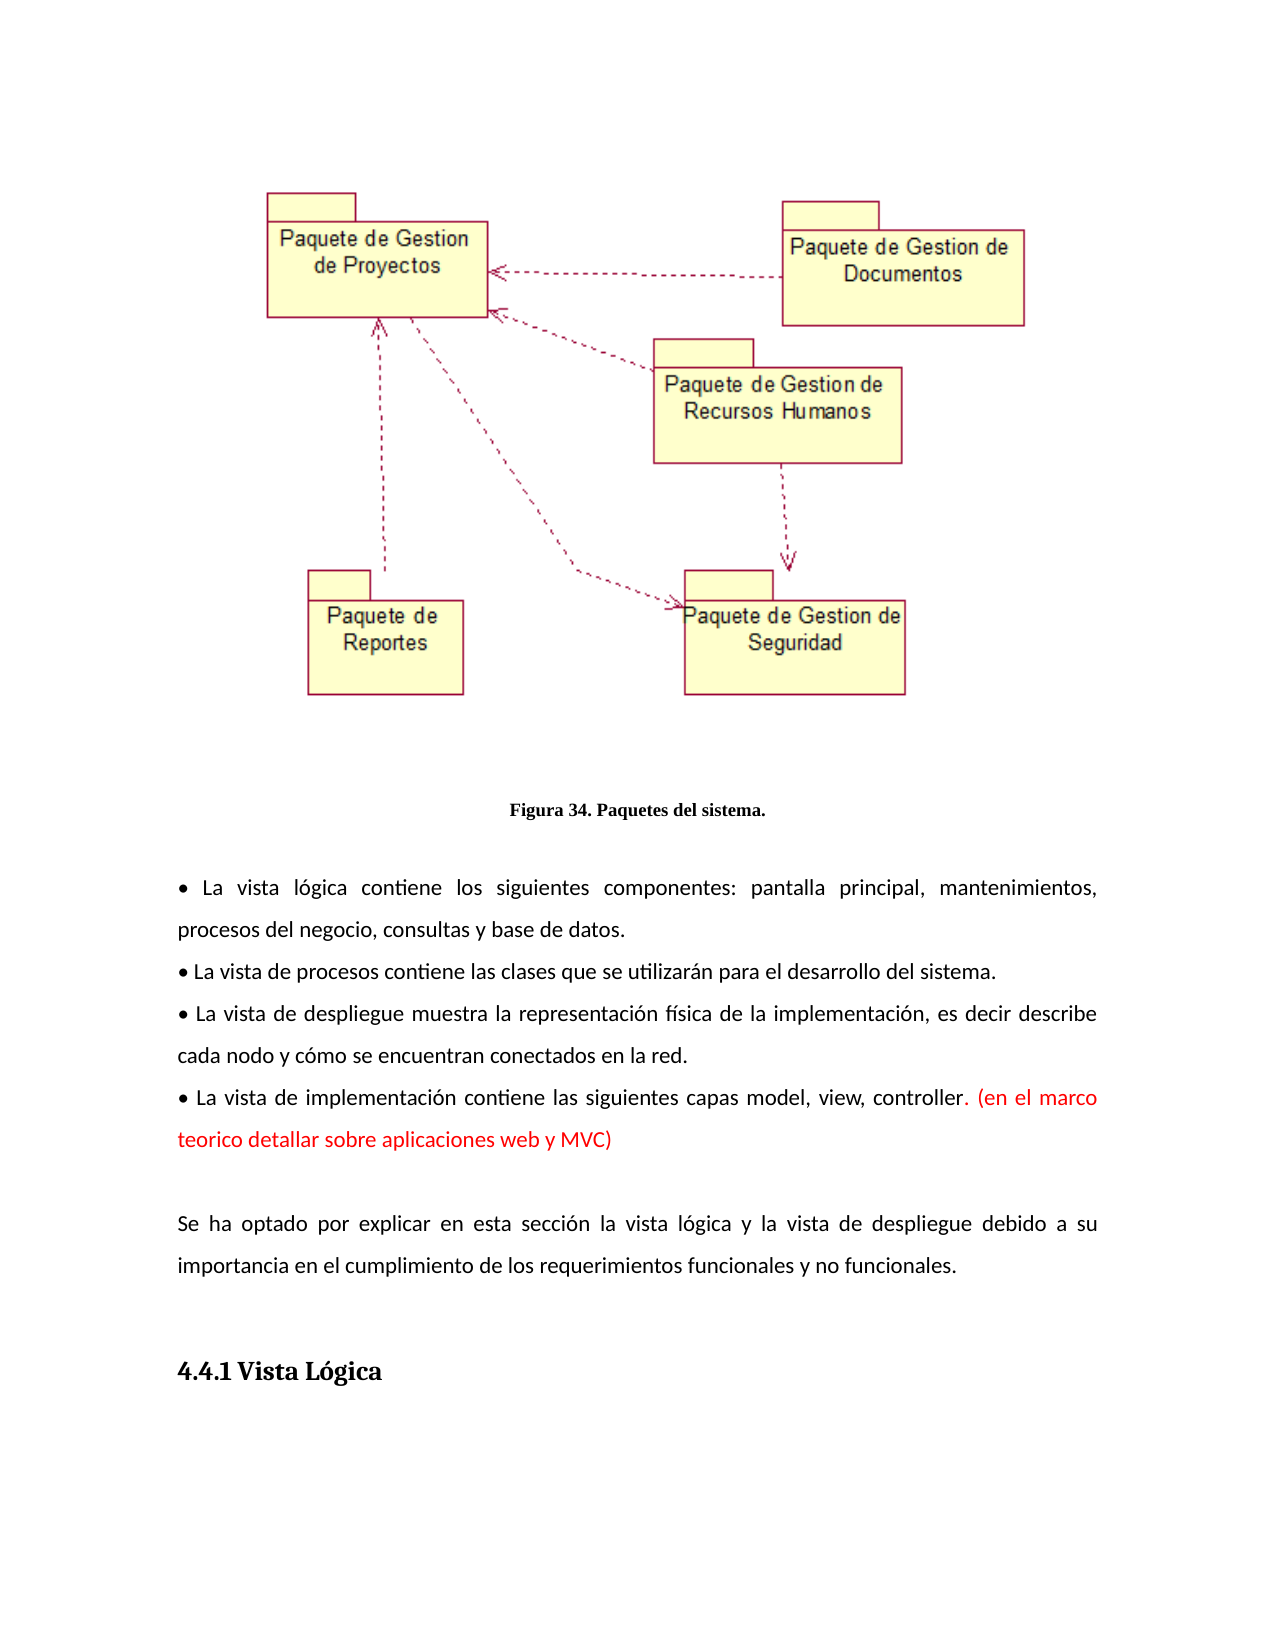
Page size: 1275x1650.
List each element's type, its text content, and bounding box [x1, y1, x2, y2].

text Se ha optado por explicar en esta sección la vista lógica y la vista de despliegue debido a su importancia en el cumplimiento de los requerimientos funcionales y no funcionales. [177, 1209, 1098, 1279]
text • La vista de procesos contiene las clases que se utilizarán para el desarrollo del sistema. [177, 957, 1098, 985]
text • La vista lógica contiene los siguientes componentes: pantalla principal, mantenimientos, procesos del negocio, consultas y base de datos. [177, 873, 1098, 943]
picture [241, 147, 1034, 785]
text • La vista de implementación contiene las siguientes capas model, view, controller. (en el marco teorico detallar sobre aplicaciones web y MVC) [177, 1083, 1098, 1153]
text • La vista de despliegue muestra la representación física de la implementación, es decir describe cada nodo y cómo se encuentran conectados en la red. [177, 999, 1098, 1069]
text Figura 34. Paquetes del sistema. [177, 799, 1098, 820]
subtitle 4.4.1 Vista Lógica [177, 1356, 1098, 1387]
